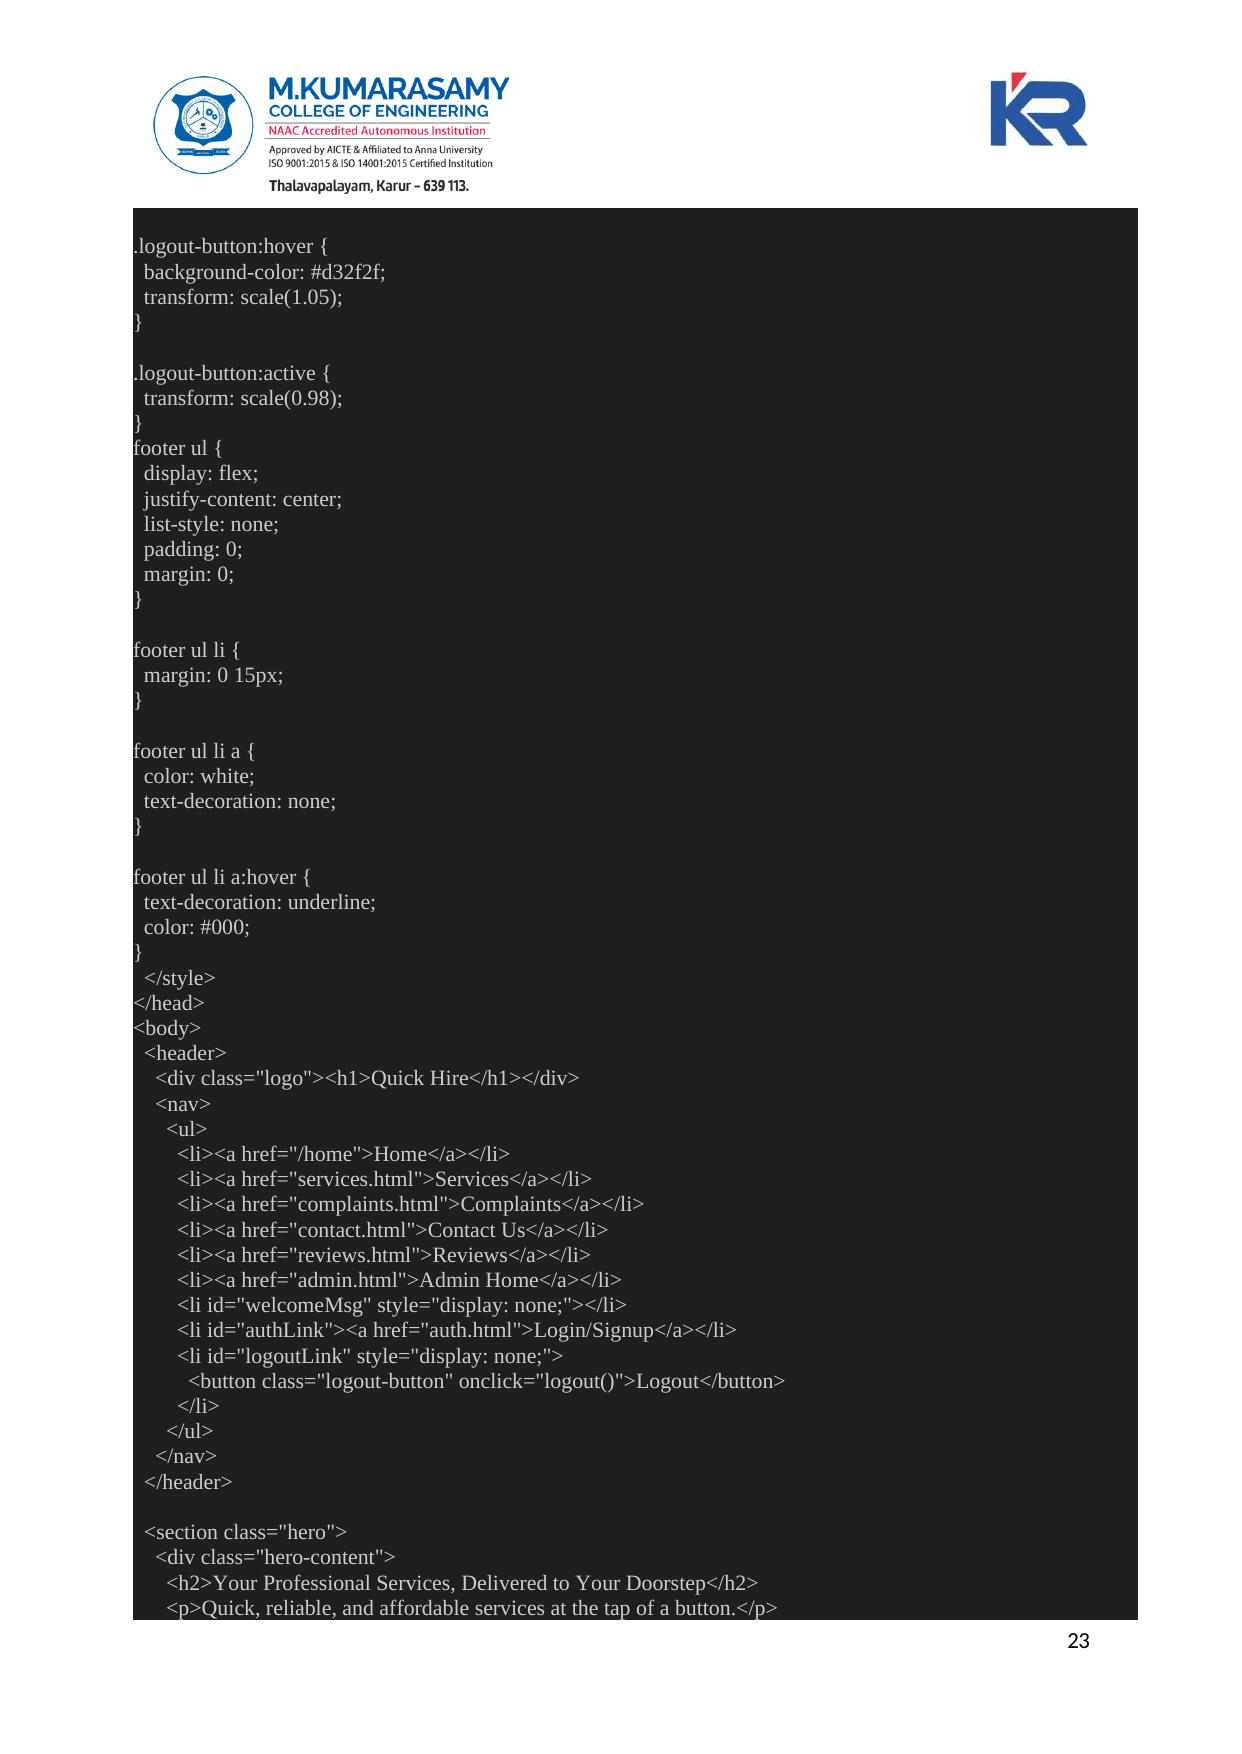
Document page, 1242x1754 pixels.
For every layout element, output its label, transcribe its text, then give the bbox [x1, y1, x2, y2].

text <li id="welcomeMsg" style="display: none;"></li> [133, 1292, 1138, 1317]
text transform: scale(1.05); [133, 284, 1138, 309]
text text-decoration: none; [133, 788, 1138, 813]
text footer ul li a { [133, 738, 1138, 763]
text </ul> [133, 1418, 1138, 1443]
text <body> [133, 1015, 1138, 1040]
text text-decoration: underline; [133, 889, 1138, 914]
picture [990, 72, 1088, 146]
text <nav> [133, 1091, 1138, 1116]
text display: flex; [133, 460, 1138, 486]
picture [153, 76, 510, 194]
text } [133, 813, 1138, 838]
text <li id="logoutLink" style="display: none;"> [133, 1343, 1138, 1368]
text <li><a href="contact.html">Contact Us</a></li> [133, 1217, 1138, 1242]
text footer ul { [133, 435, 1138, 460]
text <li id="authLink"><a href="auth.html">Login/Signup</a></li> [133, 1317, 1138, 1343]
text <button class="logout-button" onclick="logout()">Logout</button> [133, 1368, 1138, 1393]
text <h2>Your Professional Services, Delivered to Your Doorstep</h2> [133, 1569, 1138, 1595]
text background-color: #d32f2f; [133, 259, 1138, 284]
text <section class="hero"> [133, 1519, 1138, 1544]
text } [133, 410, 1138, 435]
text <li><a href="complaints.html">Complaints</a></li> [133, 1191, 1138, 1217]
text <li><a href="admin.html">Admin Home</a></li> [133, 1267, 1138, 1292]
text .logout-button:hover { [133, 233, 1138, 259]
text } [133, 586, 1138, 612]
text padding: 0; [133, 536, 1138, 561]
text </head> [133, 990, 1138, 1015]
text color: white; [133, 763, 1138, 788]
text } [133, 939, 1138, 964]
text footer ul li a:hover { [133, 864, 1138, 889]
text <div class="logo"><h1>Quick Hire</h1></div> [133, 1065, 1138, 1091]
text </nav> [133, 1443, 1138, 1469]
text <li><a href="/home">Home</a></li> [133, 1141, 1138, 1166]
text transform: scale(0.98); [133, 385, 1138, 410]
text <ul> [133, 1116, 1138, 1141]
text margin: 0; [133, 561, 1138, 586]
text <li><a href="reviews.html">Reviews</a></li> [133, 1242, 1138, 1267]
text footer ul li { [133, 637, 1138, 662]
text <li><a href="services.html">Services</a></li> [133, 1166, 1138, 1191]
text </li> [133, 1393, 1138, 1418]
text justify-content: center; [133, 486, 1138, 511]
text margin: 0 15px; [133, 662, 1138, 687]
text <header> [133, 1040, 1138, 1065]
text <p>Quick, reliable, and affordable services at the tap of a button.</p> [133, 1595, 1138, 1620]
text <div class="hero-content"> [133, 1544, 1138, 1569]
text list-style: none; [133, 511, 1138, 536]
text } [133, 309, 1138, 334]
text color: #000; [133, 914, 1138, 939]
text </style> [133, 964, 1138, 990]
text </header> [133, 1469, 1138, 1494]
text .logout-button:active { [133, 359, 1138, 385]
text } [133, 687, 1138, 712]
